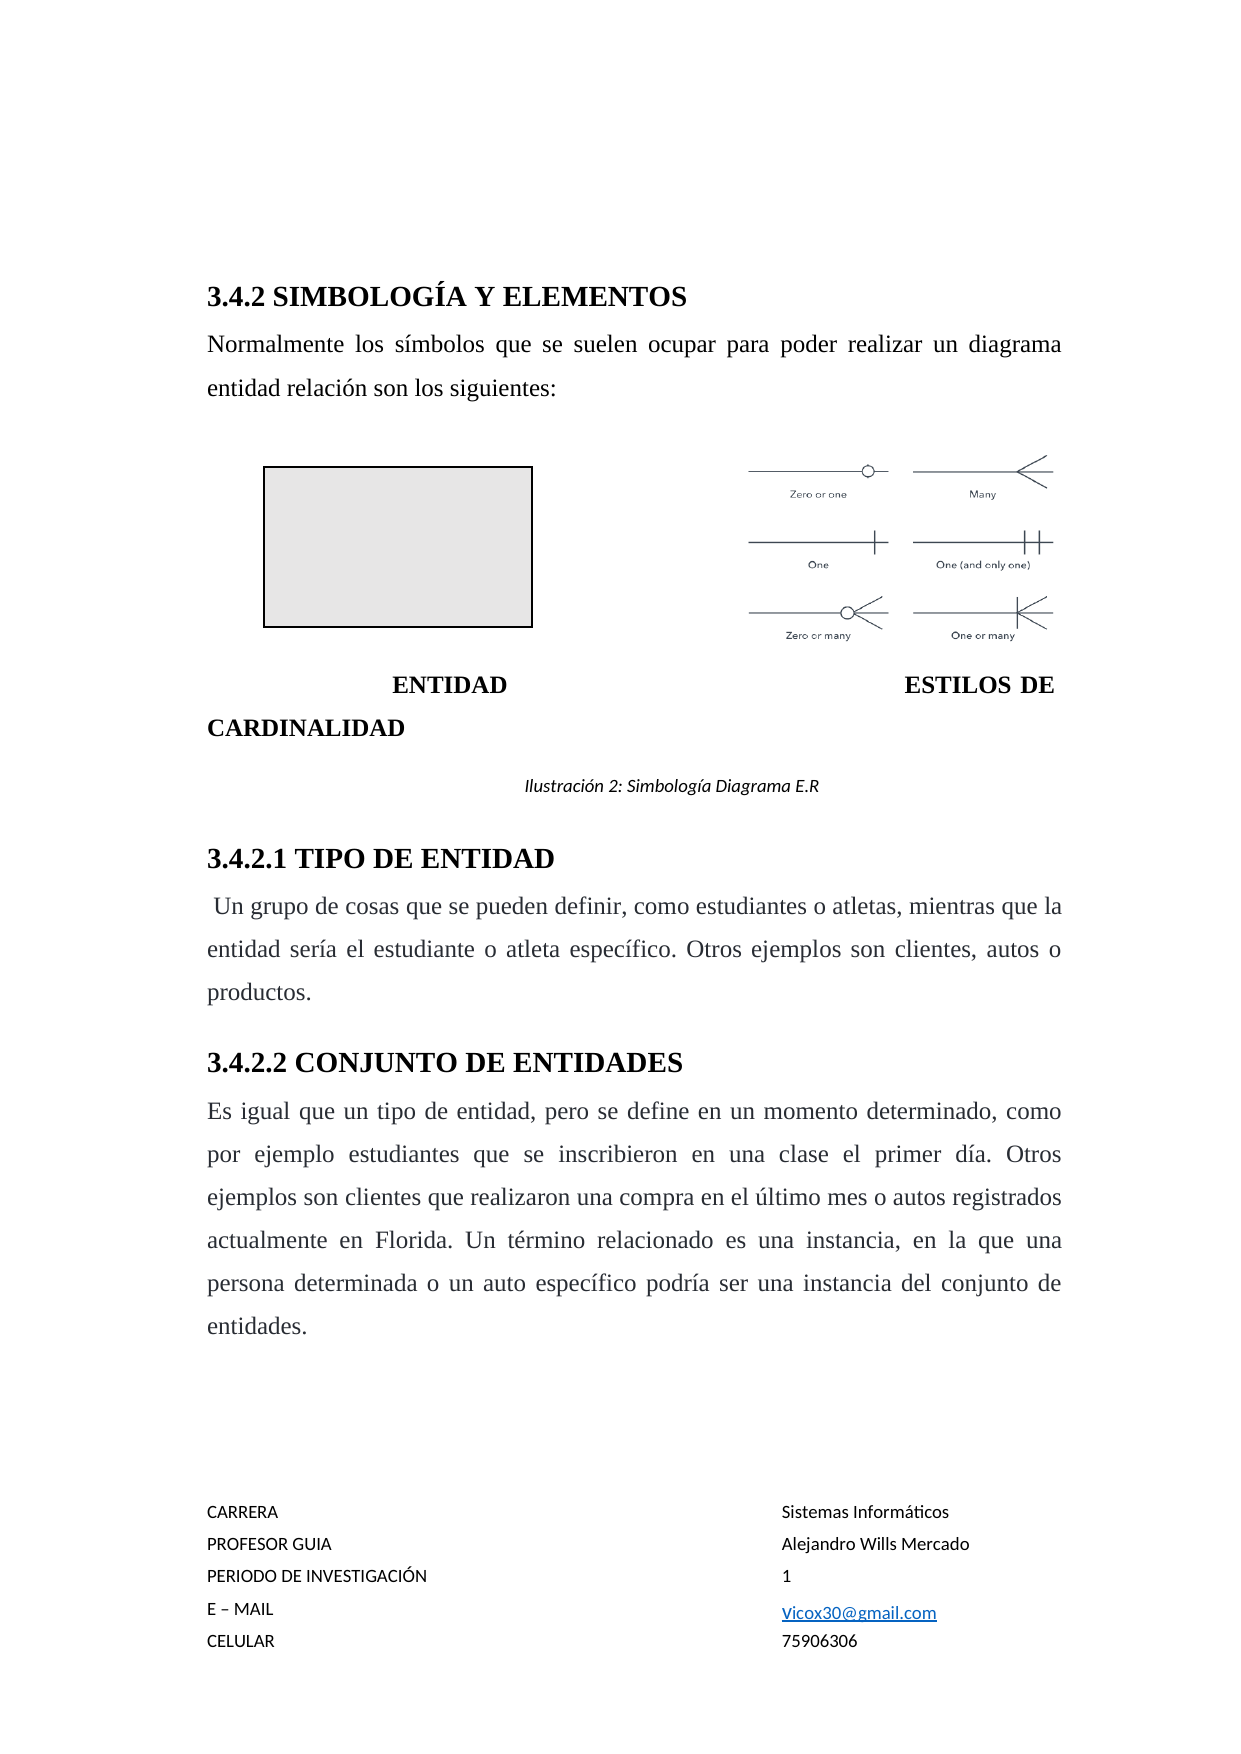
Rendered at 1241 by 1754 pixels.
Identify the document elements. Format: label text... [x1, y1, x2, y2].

subtitle 3.4.2.1 TIPO DE ENTIDAD [207, 841, 1063, 874]
subtitle 3.4.2 SIMBOLOGÍA Y ELEMENTOS [207, 279, 1063, 313]
subtitle 3.4.2.2 CONJUNTO DE ENTIDADES [207, 1046, 1063, 1079]
text ENTIDAD ESTILOS DE CARDINALIDAD [207, 670, 1063, 742]
text Normalmente los símbolos que se suelen ocupar para poder realizar un diagrama entidad relación son los siguientes: [207, 329, 1063, 401]
text Es igual que un tipo de entidad, pero se define en un momento determinado, como por ejemplo estudiantes que se inscribieron en una clase el primer día. Otros ejemplos son clientes que realizaron una compra en el último mes o autos registrados actualmente en Florida. Un término relacionado es una instancia, en la que una persona determinada o un auto específico podría ser una instancia del conjunto de entidades. [207, 1096, 1063, 1340]
text Un grupo de cosas que se pueden definir, como estudiantes o atletas, mientras que la entidad sería el estudiante o atleta específico. Otros ejemplos son clientes, autos o productos. [207, 891, 1063, 1006]
picture [732, 445, 1110, 655]
